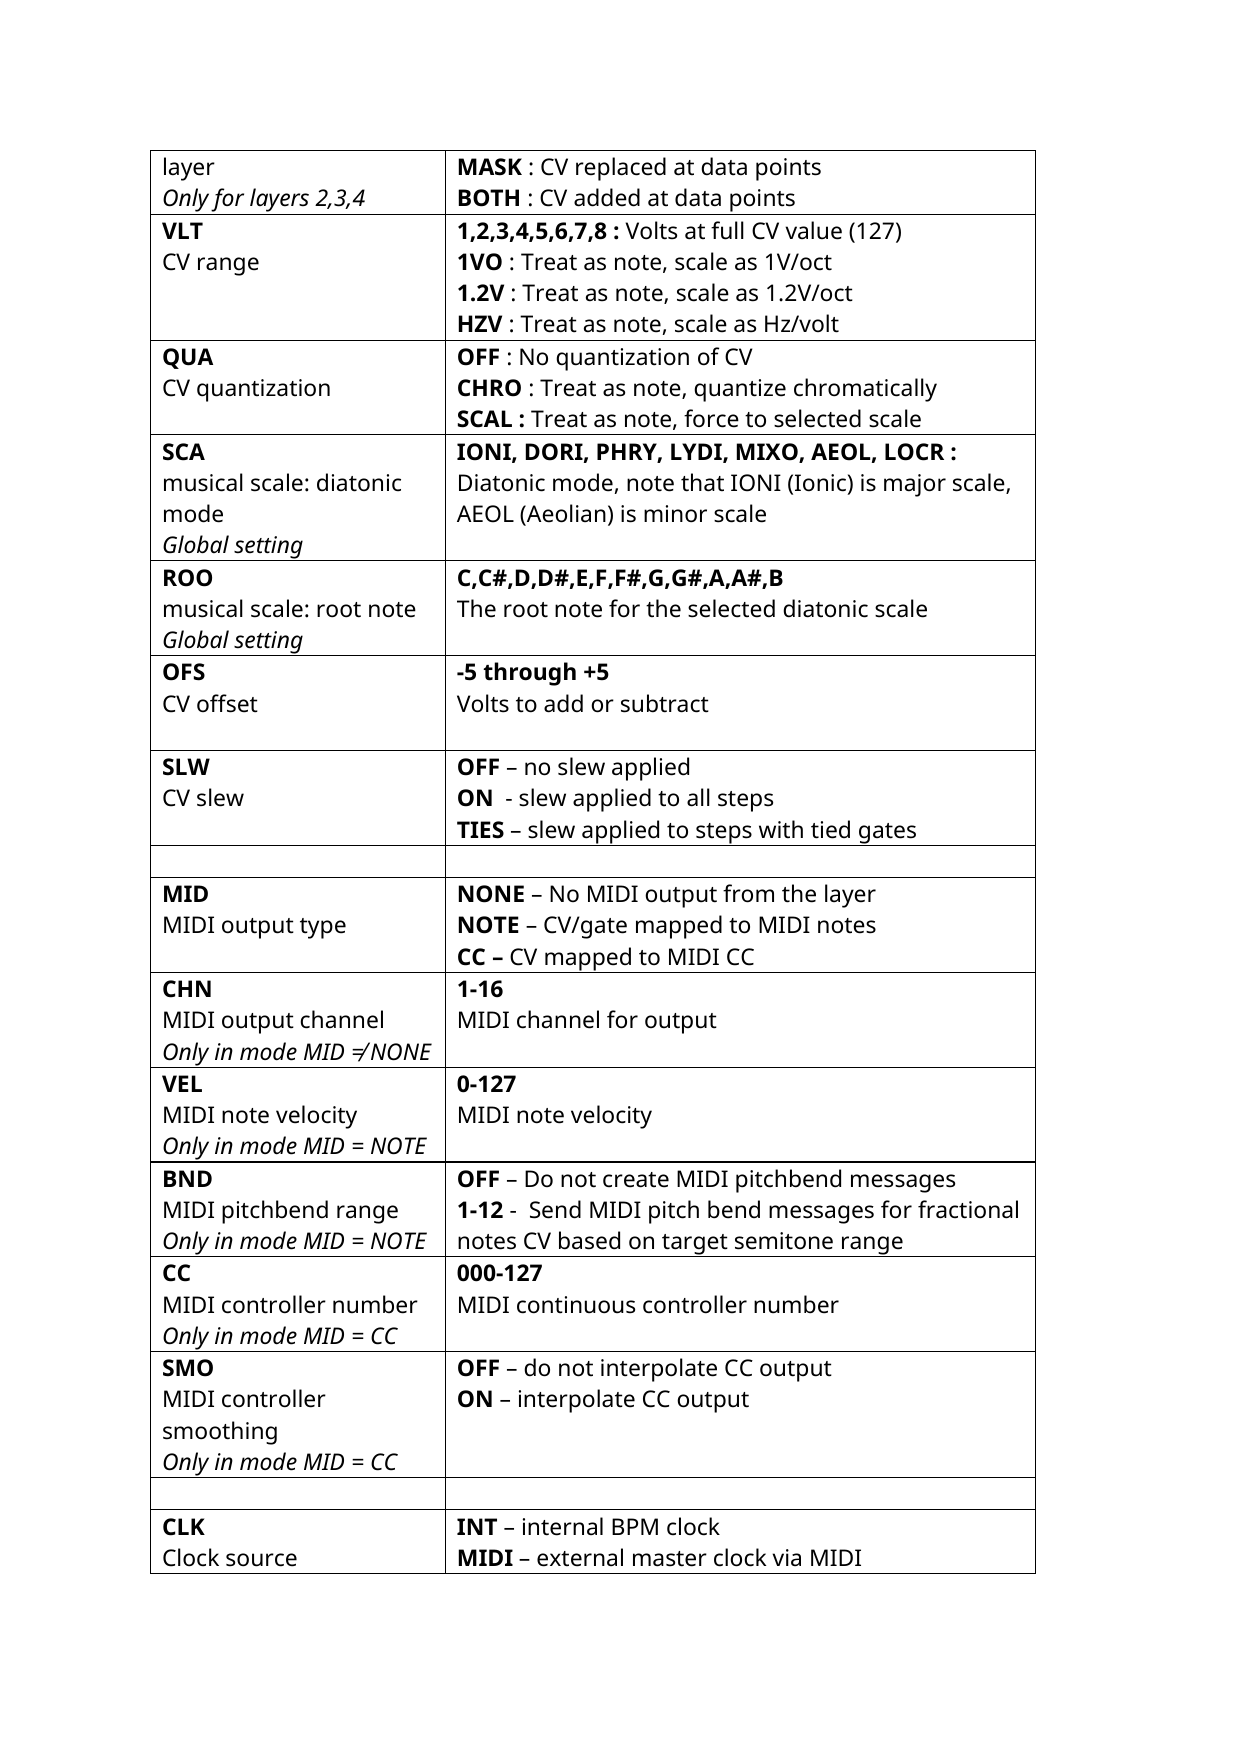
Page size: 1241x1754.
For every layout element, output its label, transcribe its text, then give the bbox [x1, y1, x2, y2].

table_cell [446, 1478, 1035, 1509]
table_cell 1-16 MIDI channel for output [446, 973, 1035, 1067]
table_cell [446, 1510, 1035, 1573]
table_cell NONE – No MIDI output from the layer NOTE – CV/gate mapped to MIDI notes CC – CV mapped to MIDI CC [446, 878, 1035, 972]
table_cell VLT CV range [151, 215, 445, 339]
table_cell OFF – do not interpolate CC output ON – interpolate CC output [446, 1352, 1035, 1477]
table_cell 0-127 MIDI note velocity [446, 1068, 1035, 1161]
table_cell OFF – no slew applied ON - slew applied to all steps TIES – slew applied to steps with tied gates [446, 751, 1035, 845]
table_cell C,C#,D,D#,E,F,F#,G,G#,A,A#,B The root note for the selected diatonic scale [446, 561, 1035, 655]
table_cell CHN MIDI output channel Only in mode MID ≠ NONE [151, 973, 445, 1067]
table_cell OFF : No quantization of CV CHRO : Treat as note, quantize chromatically SCAL : Treat as note, force to selected scale [446, 341, 1035, 434]
table_cell 000-127 MIDI continuous controller number [446, 1257, 1035, 1351]
table_cell CC MIDI controller number Only in mode MID = CC [151, 1257, 445, 1351]
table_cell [446, 151, 1035, 213]
table_cell -5 through +5 Volts to add or subtract [446, 656, 1035, 750]
table_cell 1,2,3,4,5,6,7,8 : Volts at full CV value (127) 1VO : Treat as note, scale as 1V/oct 1.2V : Treat as note, scale as 1.2V/oct HZV : Treat as note, scale as Hz/volt [446, 215, 1035, 339]
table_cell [151, 151, 445, 213]
table_cell IONI, DORI, PHRY, LYDI, MIXO, AEOL, LOCR : Diatonic mode, note that IONI (Ionic) is major scale, AEOL (Aeolian) is minor scale [446, 435, 1035, 560]
table_cell QUA CV quantization [151, 341, 445, 434]
table_cell [151, 1478, 445, 1509]
table_cell OFF – Do not create MIDI pitchbend messages 1-12 - Send MIDI pitch bend messages for fractional notes CV based on target semitone range [446, 1163, 1035, 1256]
table_cell [151, 846, 445, 877]
table_cell OFS CV offset [151, 656, 445, 750]
table_cell VEL MIDI note velocity Only in mode MID = NOTE [151, 1068, 445, 1161]
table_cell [151, 1510, 445, 1573]
table_cell [446, 846, 1035, 877]
table_cell MID MIDI output type [151, 878, 445, 972]
table_cell SMO MIDI controller smoothing Only in mode MID = CC [151, 1352, 445, 1477]
table_cell SLW CV slew [151, 751, 445, 845]
table_cell SCA musical scale: diatonic mode Global setting [151, 435, 445, 560]
table_cell ROO musical scale: root note Global setting [151, 561, 445, 655]
table_cell BND MIDI pitchbend range Only in mode MID = NOTE [151, 1163, 445, 1256]
